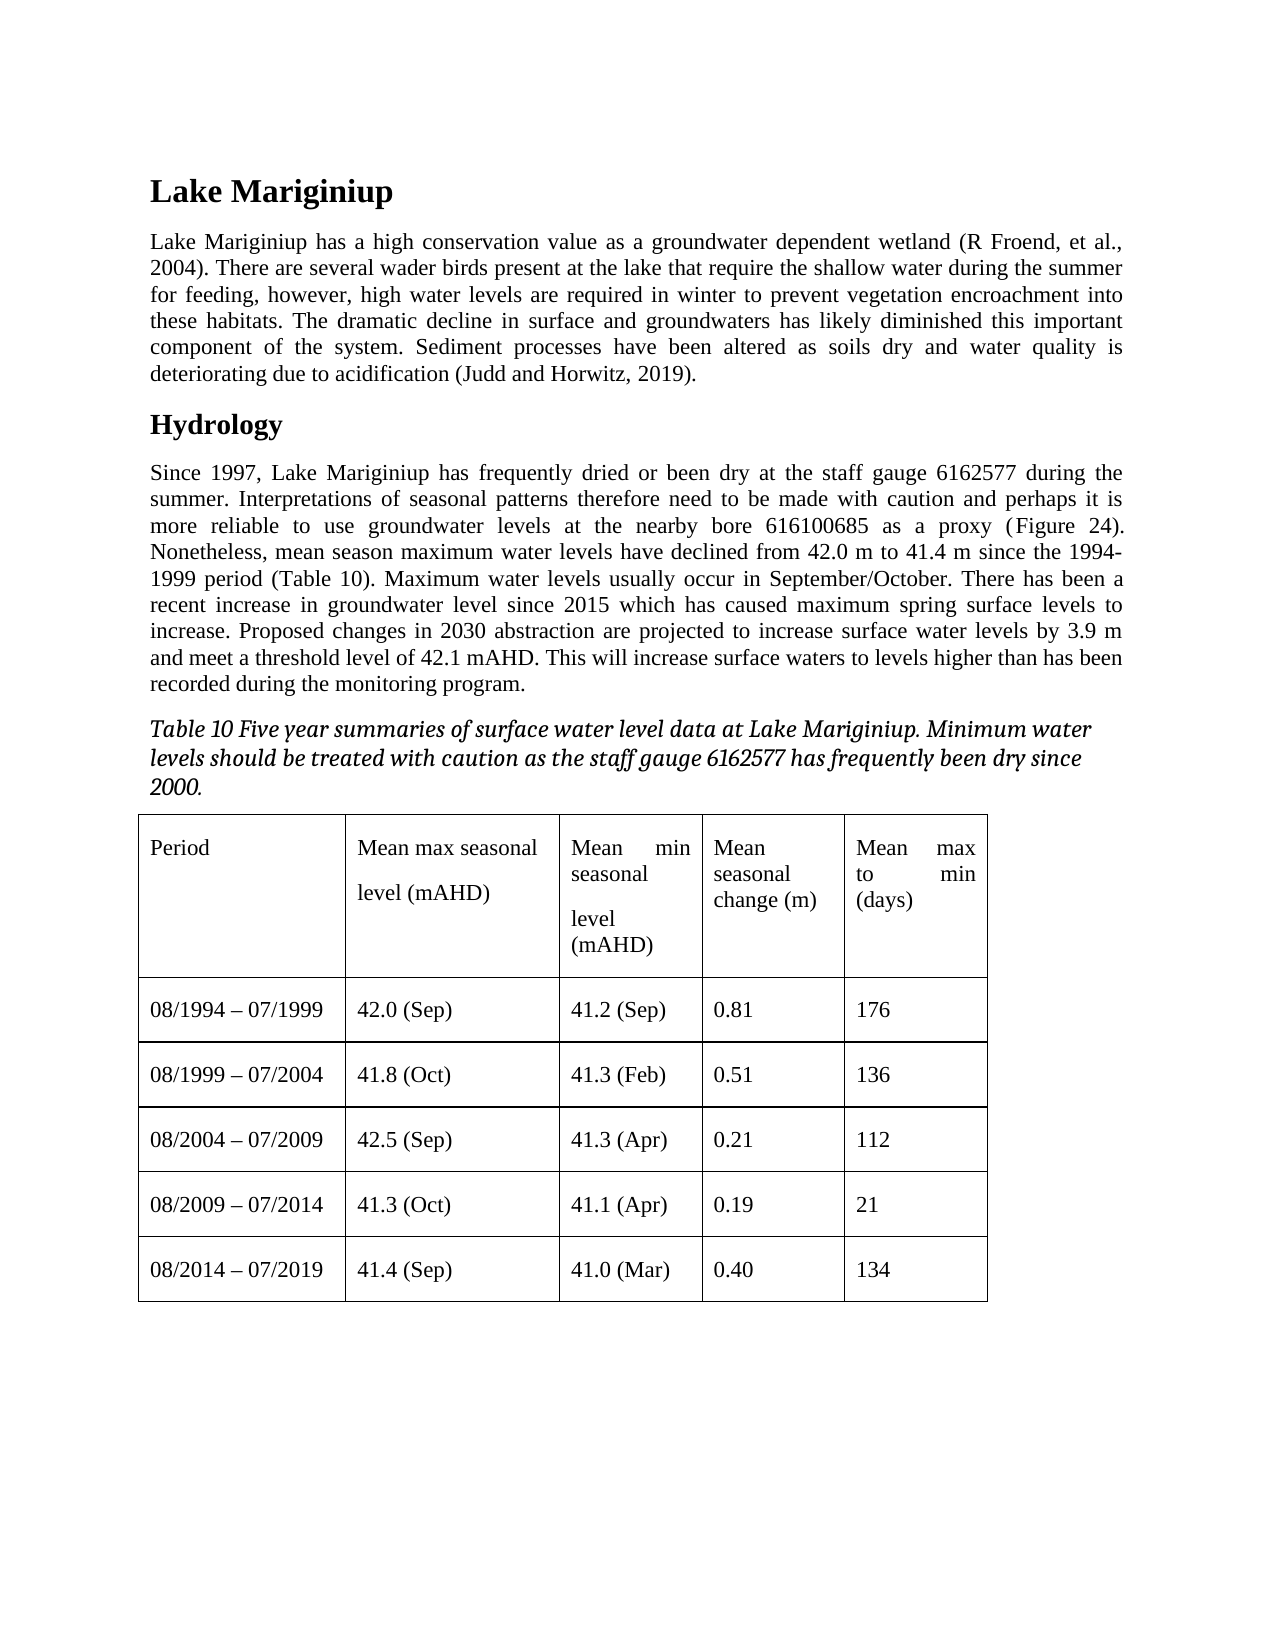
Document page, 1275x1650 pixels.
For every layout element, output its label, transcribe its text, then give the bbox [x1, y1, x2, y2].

table_cell 136 [845, 1043, 987, 1106]
table_cell 41.3 (Oct) [346, 1172, 559, 1236]
table_cell 08/2009 – 07/2014 [139, 1172, 345, 1236]
table_cell 21 [845, 1172, 987, 1236]
table_header Mean max to min (days) [845, 815, 987, 977]
table_cell 112 [845, 1108, 987, 1171]
table_cell 41.1 (Apr) [560, 1172, 702, 1236]
table_cell 176 [845, 978, 987, 1041]
table_cell 08/1994 – 07/1999 [139, 978, 345, 1041]
table_cell 42.5 (Sep) [346, 1108, 559, 1171]
table_cell 41.8 (Oct) [346, 1043, 559, 1106]
table_cell 08/2014 – 07/2019 [139, 1237, 345, 1301]
table_cell 41.3 (Apr) [560, 1108, 702, 1171]
table_cell 134 [845, 1237, 987, 1301]
table_cell 0.21 [703, 1108, 844, 1171]
table_cell 42.0 (Sep) [346, 978, 559, 1041]
subtitle Hydrology [150, 407, 1125, 440]
table_cell 0.81 [703, 978, 844, 1041]
table_header Mean min seasonal level (mAHD) [560, 815, 702, 977]
table_cell 41.2 (Sep) [560, 978, 702, 1041]
table_cell 41.3 (Feb) [560, 1043, 702, 1106]
table_cell 41.4 (Sep) [346, 1237, 559, 1301]
table_cell 08/2004 – 07/2009 [139, 1108, 345, 1171]
text Table 10 Five year summaries of surface water level data at Lake Mariginiup. Minimum water levels should be treated with caution as the staff gauge 6162577 has frequently been dry since 2000. [150, 715, 1125, 801]
text Since 1997, Lake Mariginiup has frequently dried or been dry at the staff gauge 6162577 during the summer. Interpretations of seasonal patterns therefore need to be made with caution and perhaps it is more reliable to use groundwater levels at the nearby bore 616100685 as a proxy (Figure 24). Nonetheless, mean season maximum water levels have declined from 42.0 m to 41.4 m since the 1994-1999 period (Table 10). Maximum water levels usually occur in September/October. There has been a recent increase in groundwater level since 2015 which has caused maximum spring surface levels to increase. Proposed changes in 2030 abstraction are projected to increase surface water levels by 3.9 m and meet a threshold level of 42.1 mAHD. This will increase surface waters to levels higher than has been recorded during the monitoring program. [150, 459, 1125, 696]
text Lake Mariginiup has a high conservation value as a groundwater dependent wetland (R Froend, et al., 2004). There are several wader birds present at the lake that require the shallow water during the summer for feeding, however, high water levels are required in winter to prevent vegetation encroachment into these habitats. The dramatic decline in surface and groundwaters has likely diminished this important component of the system. Sediment processes have been altered as soils dry and water quality is deteriorating due to acidification (Judd and Horwitz, 2019). [150, 228, 1125, 386]
table_cell 0.40 [703, 1237, 844, 1301]
table_cell 0.51 [703, 1043, 844, 1106]
table_header Mean seasonal change (m) [703, 815, 844, 977]
subtitle Lake Mariginiup [150, 171, 1125, 209]
table_cell 08/1999 – 07/2004 [139, 1043, 345, 1106]
table_header Mean max seasonal level (mAHD) [346, 815, 559, 977]
table_header Period [139, 815, 345, 977]
table_cell 0.19 [703, 1172, 844, 1236]
table_cell 41.0 (Mar) [560, 1237, 702, 1301]
